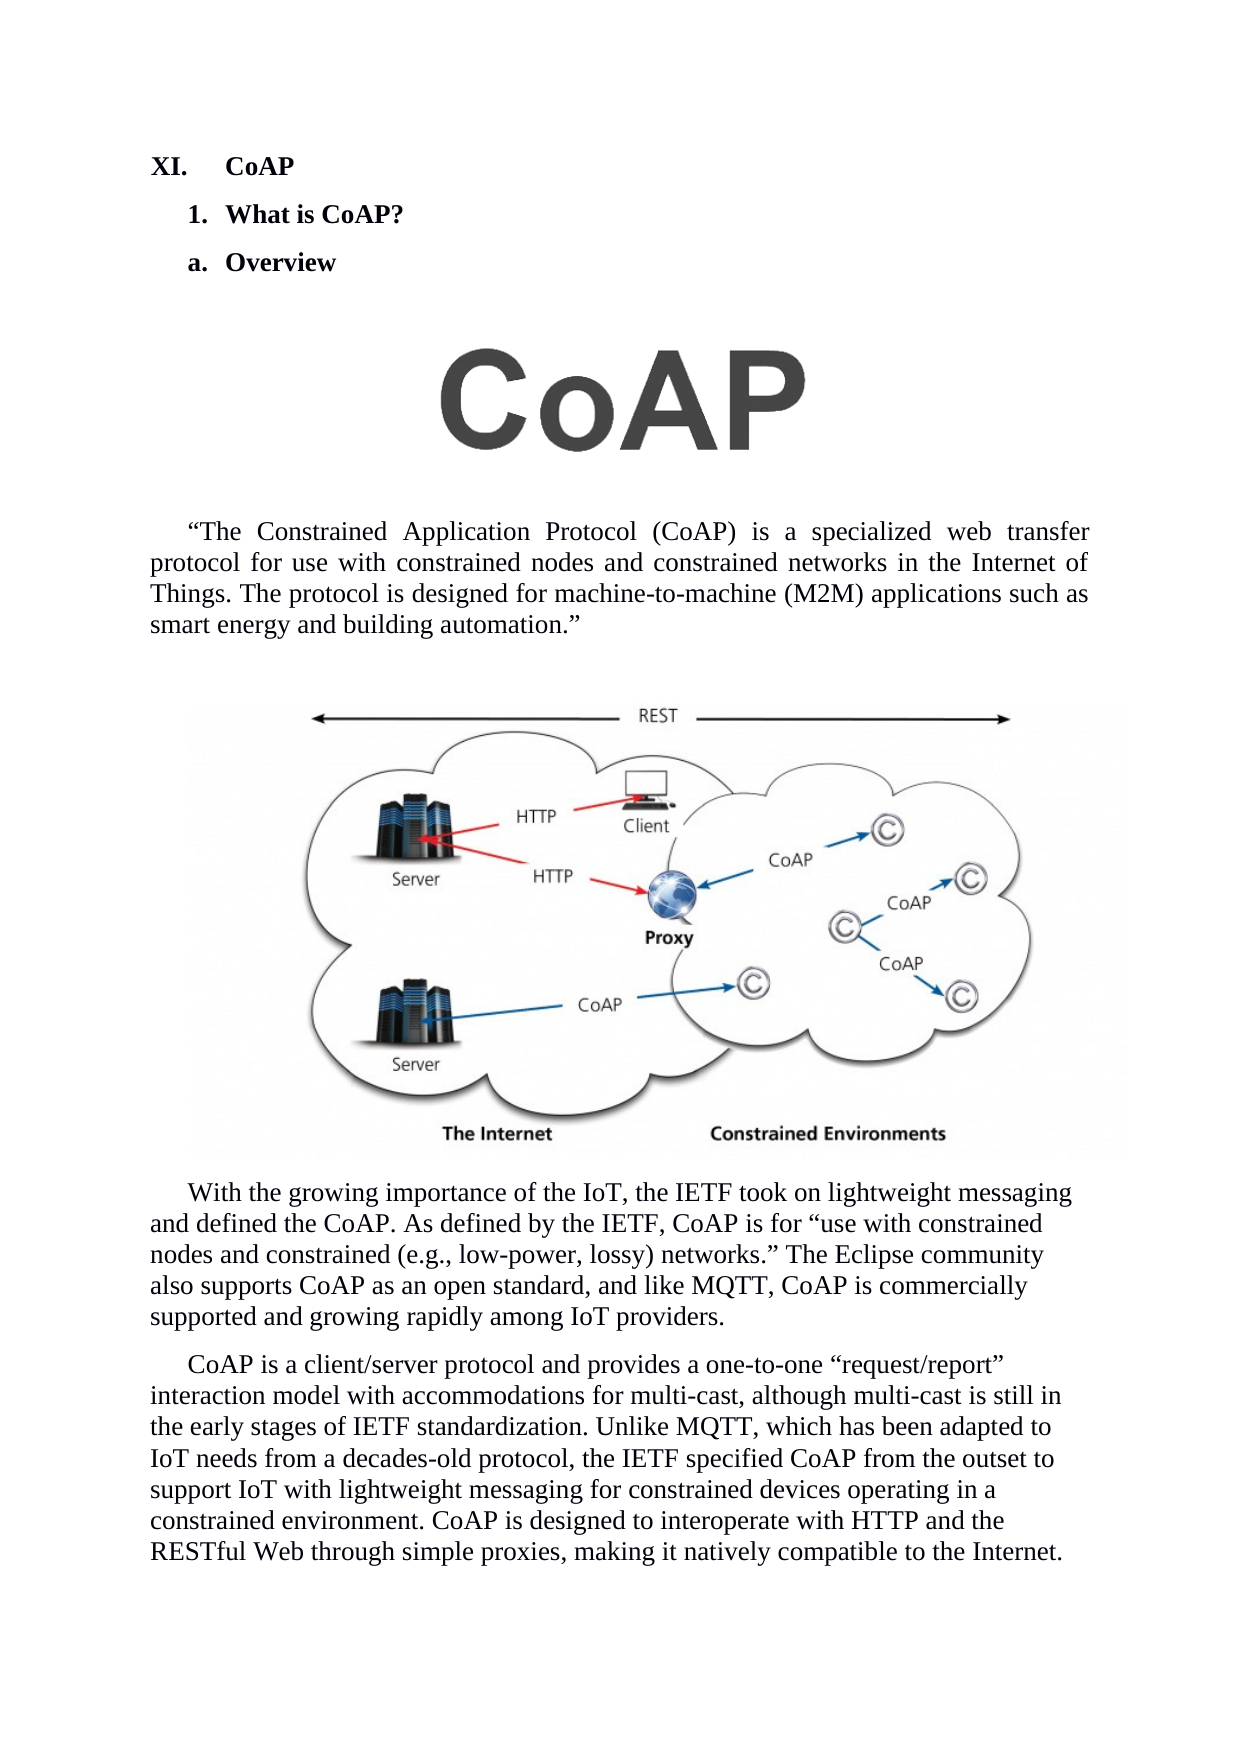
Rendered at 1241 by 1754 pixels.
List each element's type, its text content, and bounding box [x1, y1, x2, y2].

text With the growing importance of the IoT, the IETF took on lightweight messaging and defined the CoAP. As defined by the IETF, CoAP is for “use with constrained nodes and constrained (e.g., low-power, lossy) networks.” The Eclipse community also supports CoAP as an open standard, and like MQTT, CoAP is commercially supported and growing rapidly among IoT providers. [150, 1176, 1090, 1332]
list Overview [187, 246, 1090, 277]
picture [187, 703, 1128, 1160]
list CoAP [187, 150, 1090, 181]
picture [415, 293, 825, 498]
text CoAP is a client/server protocol and provides a one-to-one “request/report” interaction model with accommodations for multi-cast, although multi-cast is still in the early stages of IETF standardization. Unlike MQTT, which has been adapted to IoT needs from a decades-old protocol, the IETF specified CoAP from the outset to support IoT with lightweight messaging for constrained devices operating in a constrained environment. CoAP is designed to interoperate with HTTP and the RESTful Web through simple proxies, making it natively compatible to the Internet. [150, 1348, 1090, 1566]
text “The Constrained Application Protocol (CoAP) is a specialized web transfer protocol for use with constrained nodes and constrained networks in the Internet of Things. The protocol is designed for machine-to-machine (M2M) applications such as smart energy and building automation.” [150, 514, 1090, 639]
list What is CoAP? [187, 198, 1090, 229]
